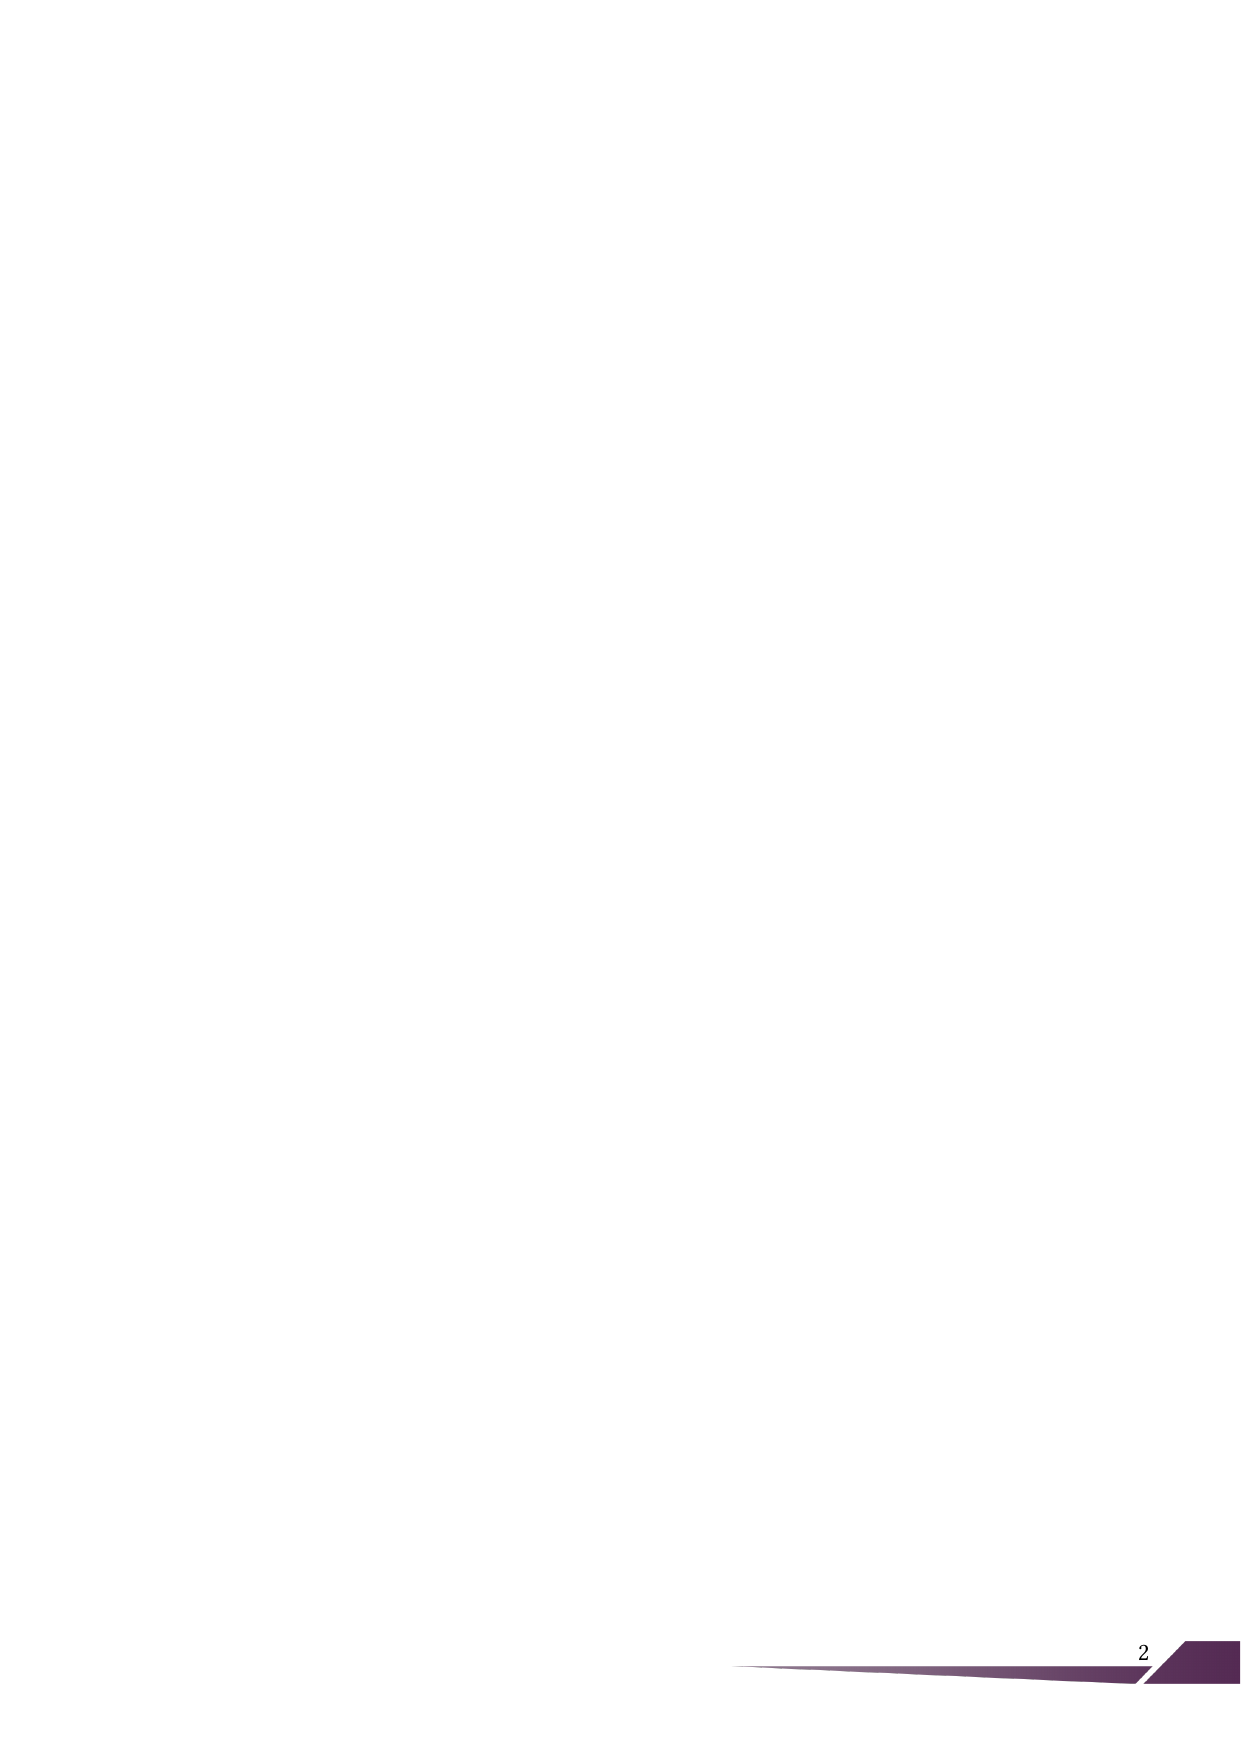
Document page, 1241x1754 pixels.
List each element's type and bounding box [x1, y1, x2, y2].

picture [731, 1641, 1241, 1684]
